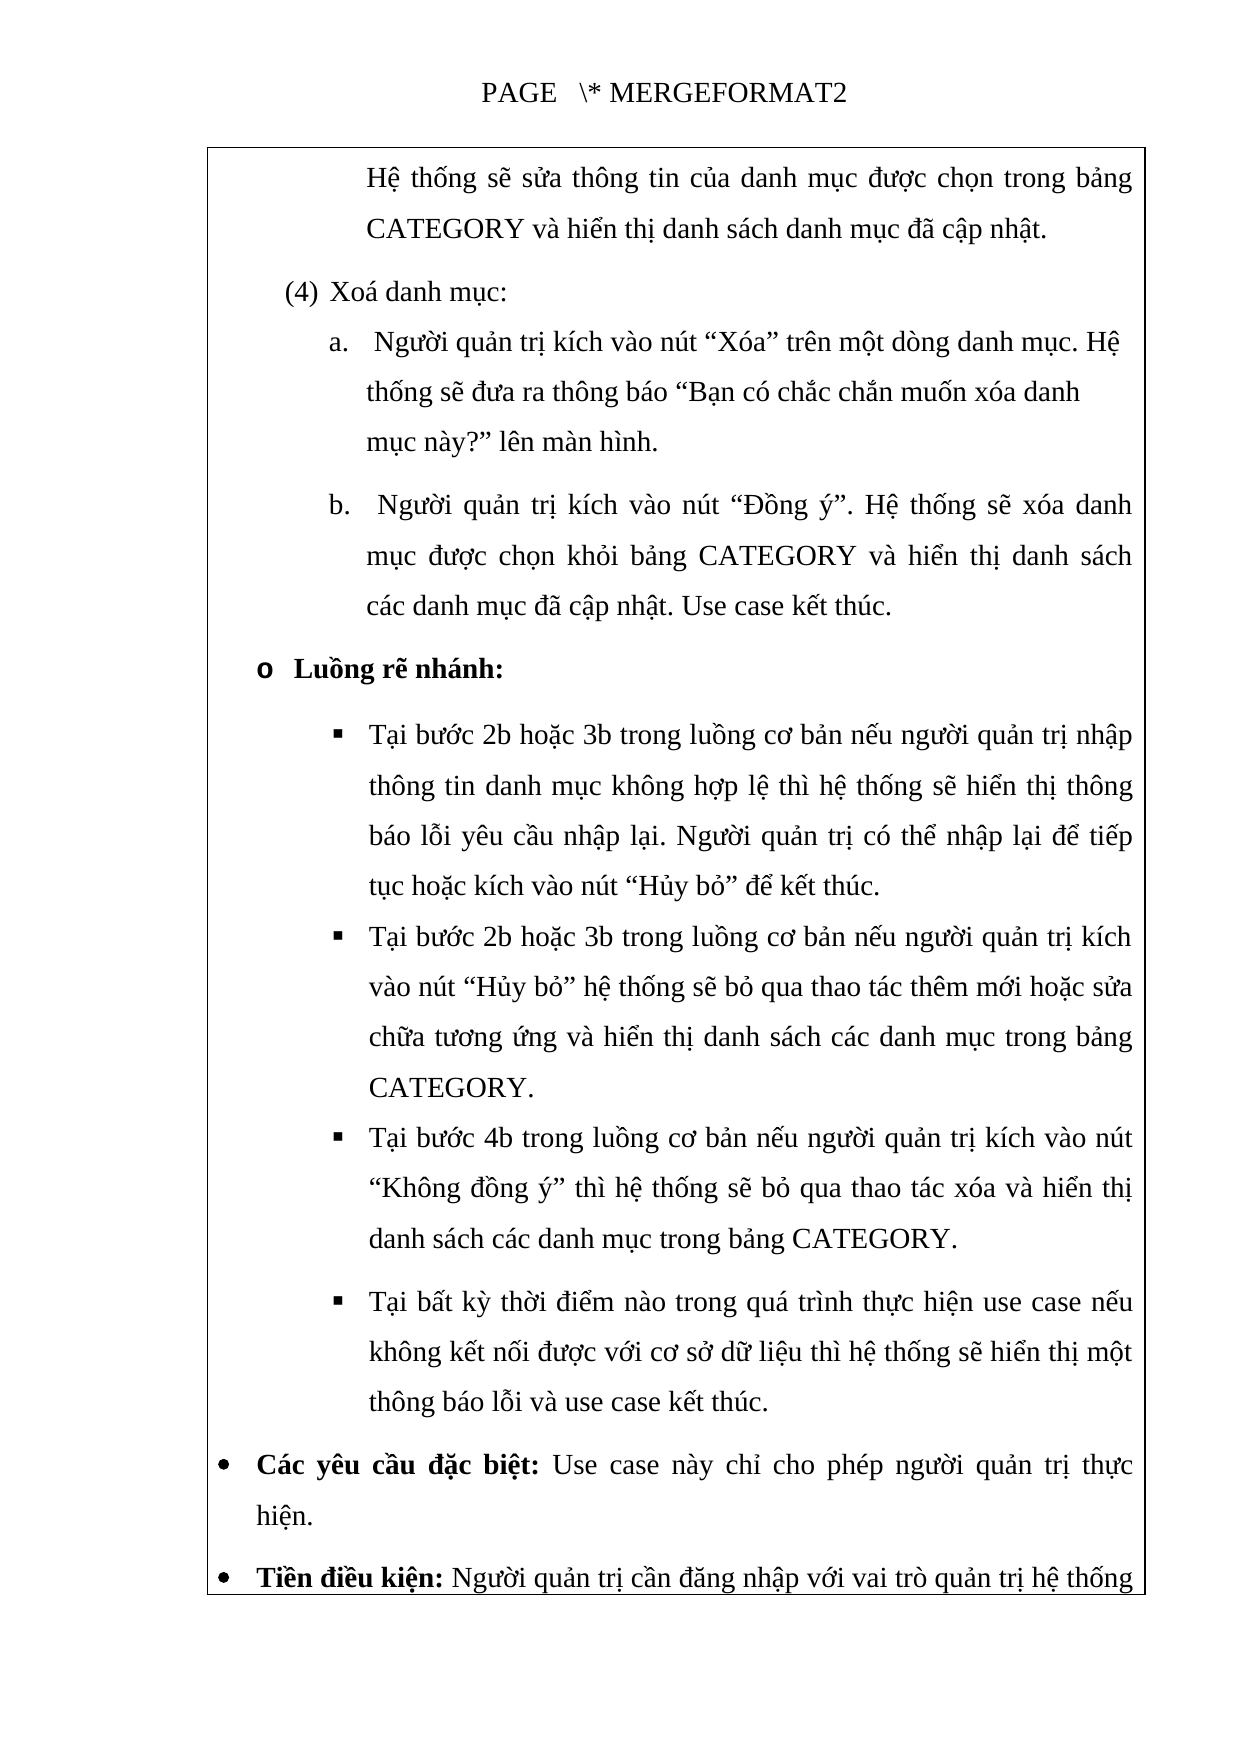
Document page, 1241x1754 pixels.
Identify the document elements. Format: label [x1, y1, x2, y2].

table_header [208, 148, 1144, 1594]
